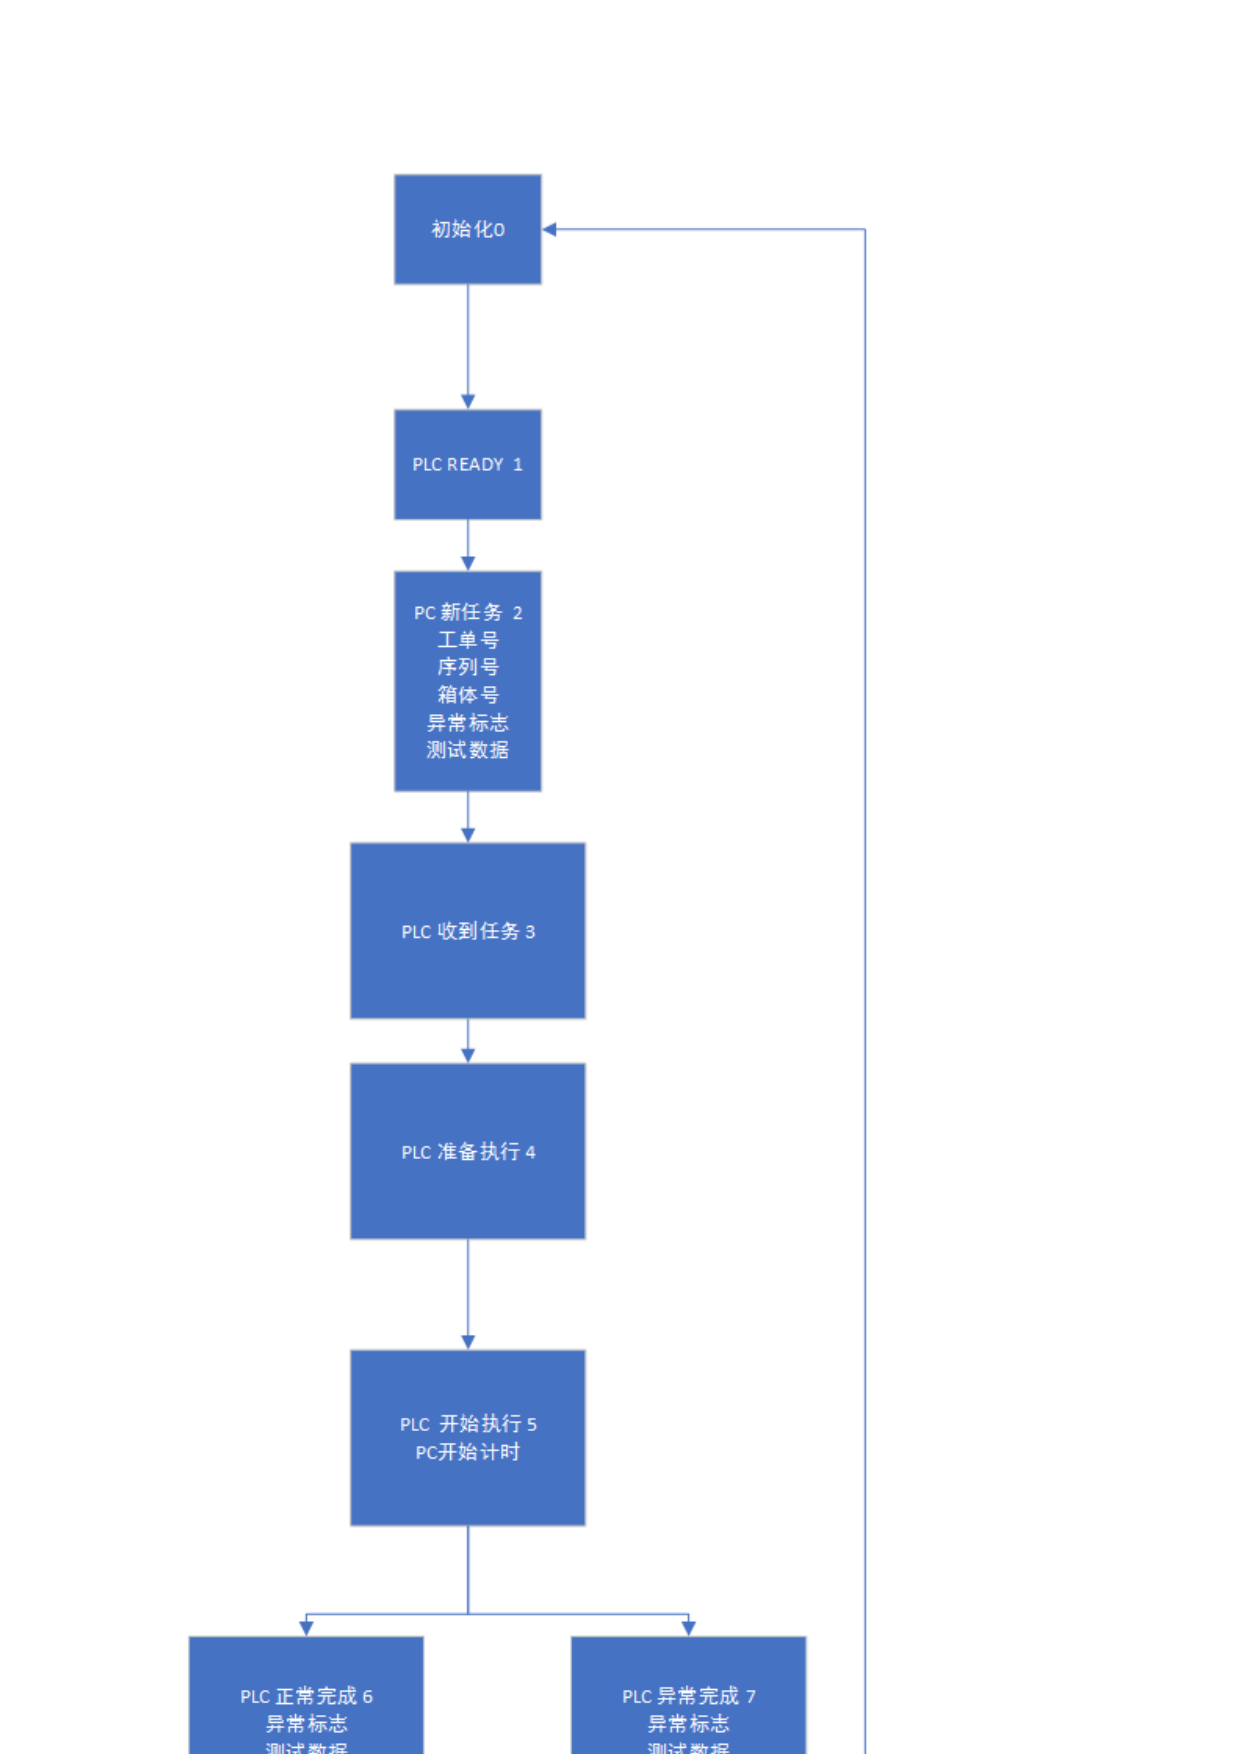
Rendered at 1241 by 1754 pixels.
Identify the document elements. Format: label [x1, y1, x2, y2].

picture [187, 169, 868, 1754]
